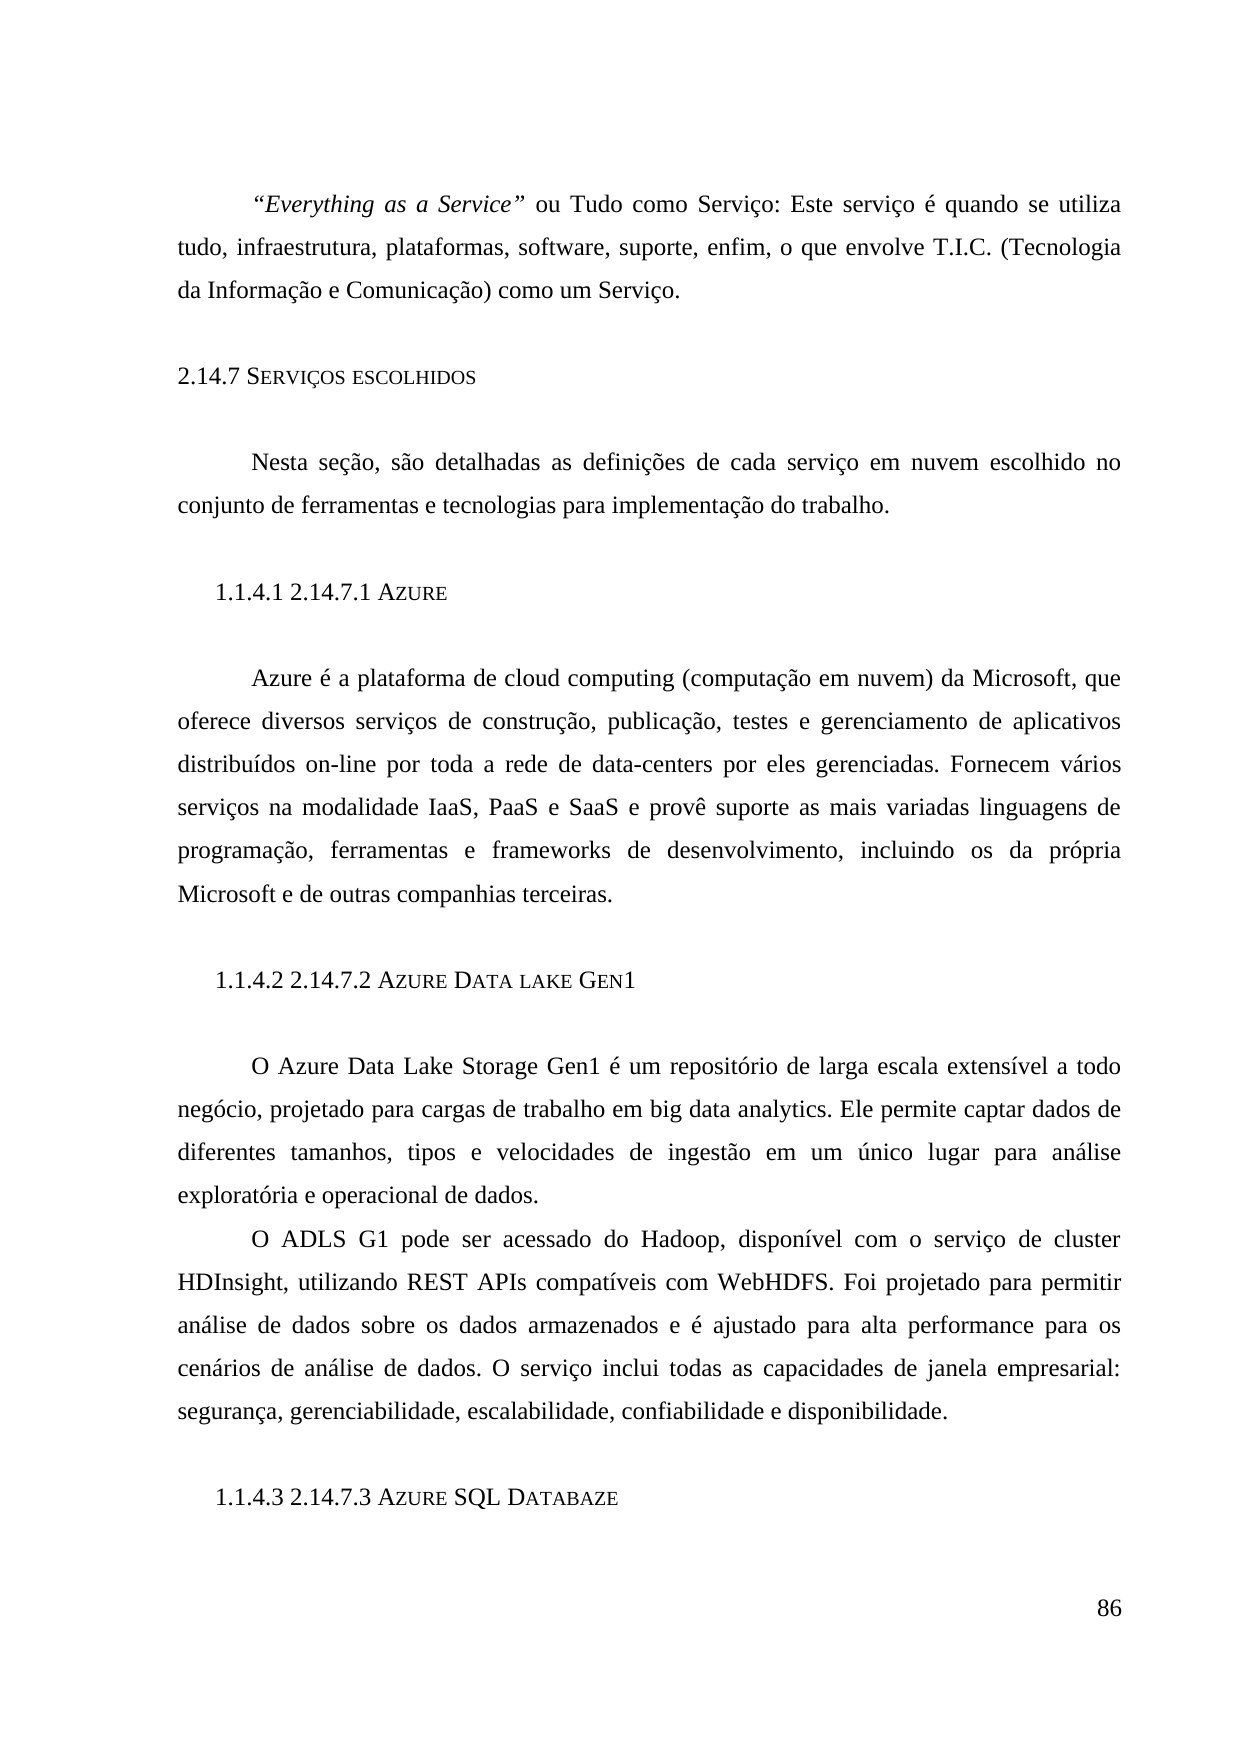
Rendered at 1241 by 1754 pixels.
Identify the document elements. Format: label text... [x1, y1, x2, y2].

text Nesta seção, são detalhadas as definições de cada serviço em nuvem escolhido no conjunto de ferramentas e tecnologias para implementação do trabalho. [177, 447, 1122, 519]
subtitle 2.14.7 Serviços escolhidos [177, 361, 1122, 390]
text O Azure Data Lake Storage Gen1 é um repositório de larga escala extensível a todo negócio, projetado para cargas de trabalho em big data analytics. Ele permite captar dados de diferentes tamanhos, tipos e velocidades de ingestão em um único lugar para análise exploratória e operacional de dados. [177, 1051, 1122, 1209]
text O ADLS G1 pode ser acessado do Hadoop, disponível com o serviço de cluster HDInsight, utilizando REST APIs compatíveis com WebHDFS. Foi projetado para permitir análise de dados sobre os dados armazenados e é ajustado para alta performance para os cenários de análise de dados. O serviço inclui todas as capacidades de janela empresarial: segurança, gerenciabilidade, escalabilidade, confiabilidade e disponibilidade. [177, 1224, 1122, 1425]
subtitle 2.14.7.1 Azure [215, 577, 1122, 606]
text Azure é a plataforma de cloud computing (computação em nuvem) da Microsoft, que oferece diversos serviços de construção, publicação, testes e gerenciamento de aplicativos distribuídos on-line por toda a rede de data-centers por eles gerenciadas. Fornecem vários serviços na modalidade IaaS, PaaS e SaaS e provê suporte as mais variadas linguagens de programação, ferramentas e frameworks de desenvolvimento, incluindo os da própria Microsoft e de outras companhias terceiras. [177, 663, 1122, 907]
text “Everything as a Service” ou Tudo como Serviço: Este serviço é quando se utiliza tudo, infraestrutura, plataformas, software, suporte, enfim, o que envolve T.I.C. (Tecnologia da Informação e Comunicação) como um Serviço. [177, 189, 1122, 304]
subtitle 2.14.7.2 Azure Data lake Gen1 [215, 965, 1122, 994]
subtitle 2.14.7.3 Azure SQL Databaze [215, 1482, 1122, 1511]
